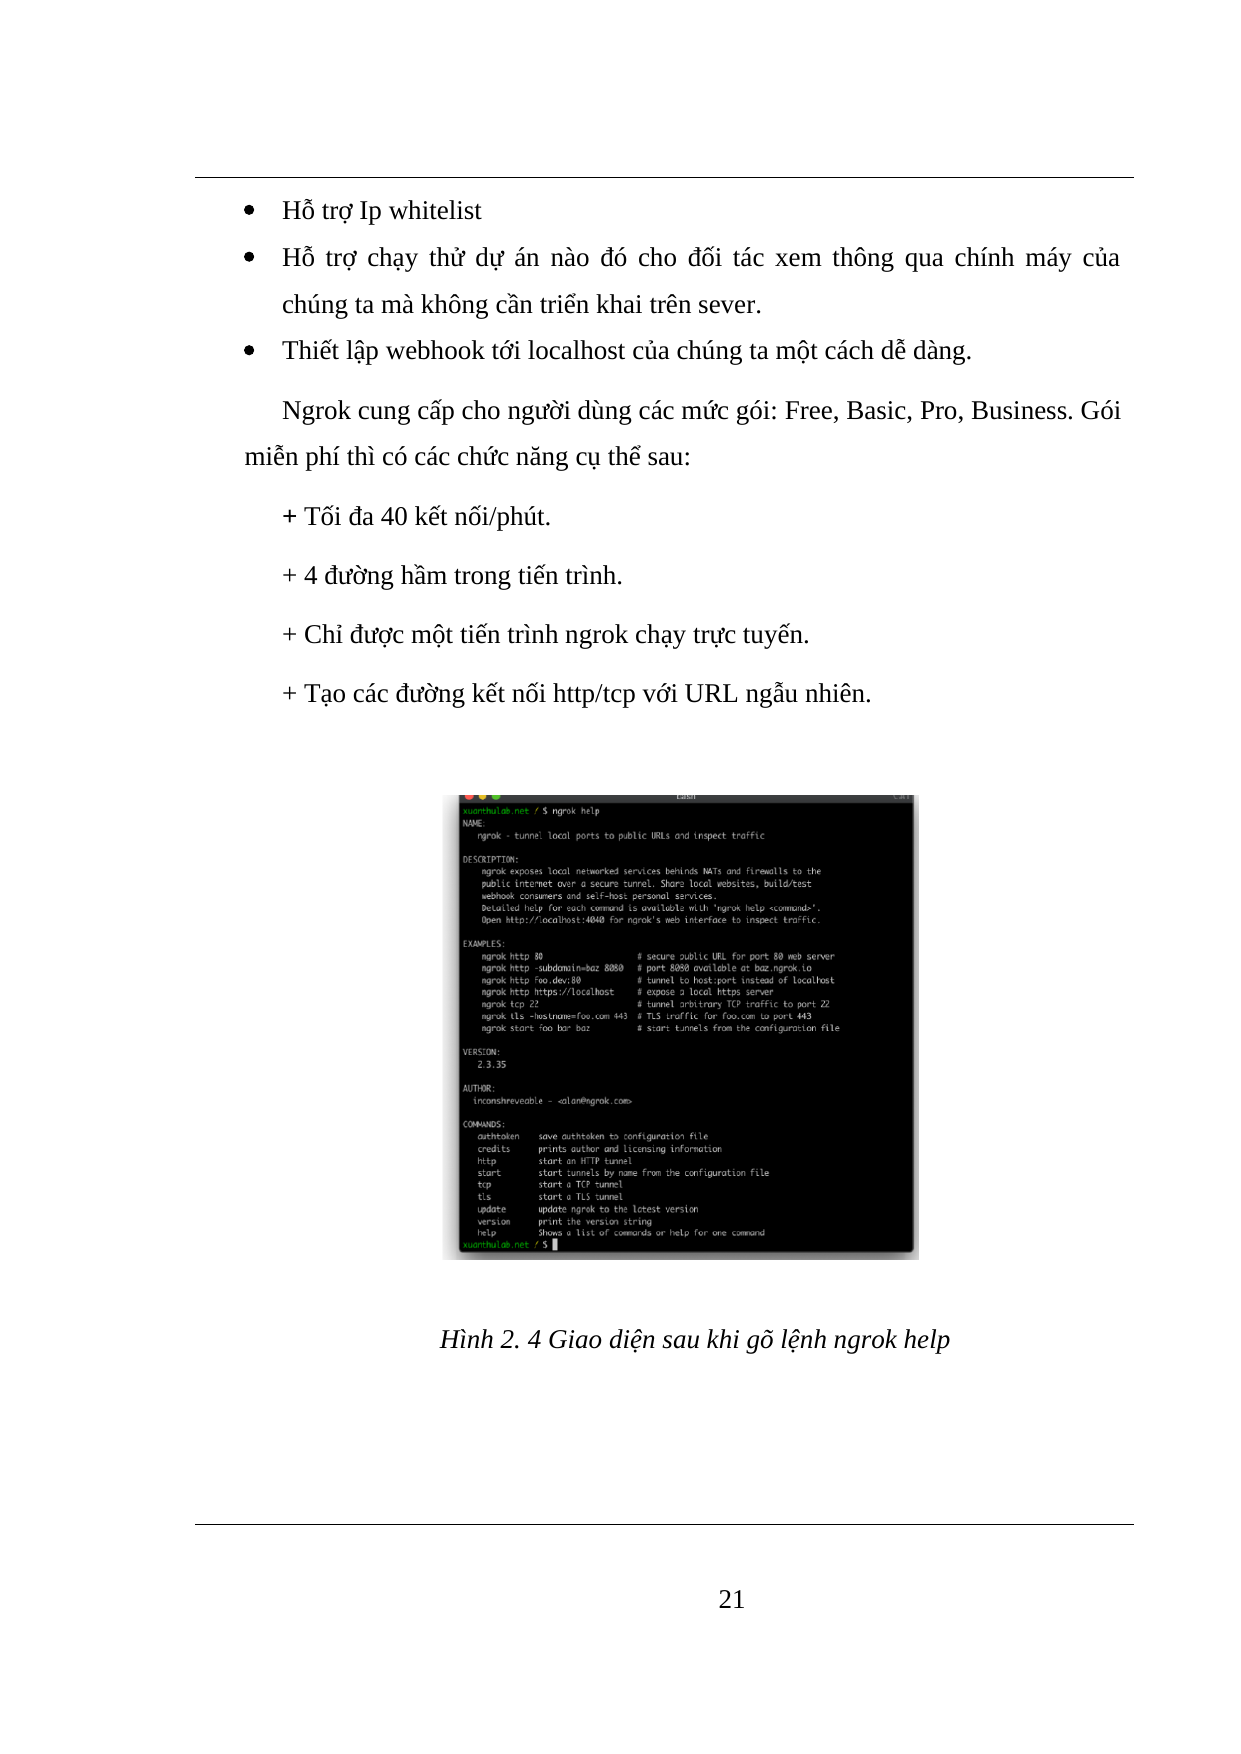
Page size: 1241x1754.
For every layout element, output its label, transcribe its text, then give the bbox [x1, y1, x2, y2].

text + Chỉ được một tiến trình ngrok chạy trực tuyến. [207, 618, 1122, 649]
text + Tạo các đường kết nối http/tcp với URL ngẫu nhiên. [207, 677, 1122, 708]
text Hình 2. 4 Giao diện sau khi gõ lệnh ngrok help [270, 1323, 1122, 1354]
text Ngrok cung cấp cho người dùng các mức gói: Free, Basic, Pro, Business. Gói miễn phí thì có các chức năng cụ thể sau: [244, 394, 1122, 472]
text + Tối đa 40 kết nối/phút. [207, 499, 1122, 531]
picture [206, 795, 1025, 1296]
list Hỗ trợ chạy thử dự án nào đó cho đối tác xem thông qua chính máy của chúng ta mà không cần triển khai trên sever. [244, 241, 1122, 319]
list Thiết lập webhook tới localhost của chúng ta một cách dễ dàng. [244, 334, 1122, 366]
text + 4 đường hầm trong tiến trình. [207, 559, 1122, 590]
list Hỗ trợ Ip whitelist [244, 177, 1122, 225]
